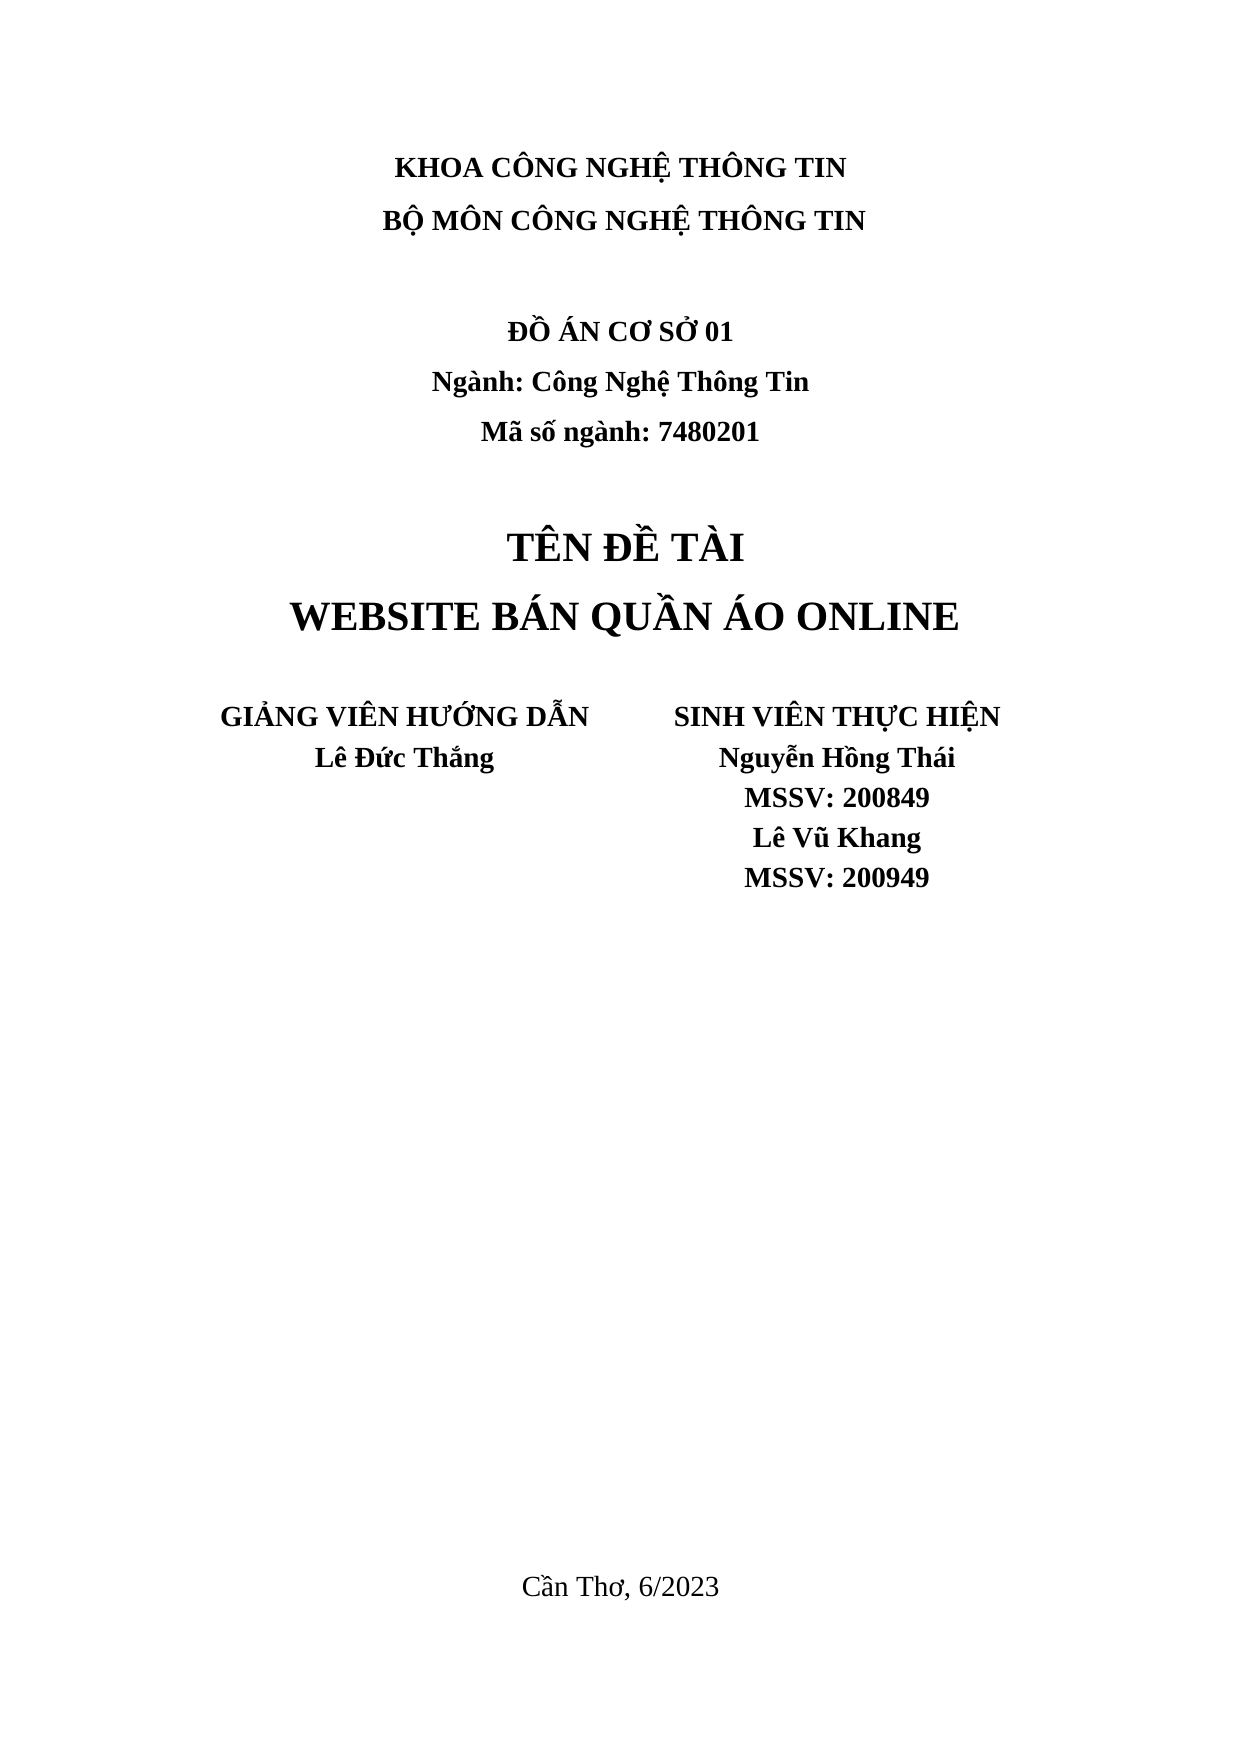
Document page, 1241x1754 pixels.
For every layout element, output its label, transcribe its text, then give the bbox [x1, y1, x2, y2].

text ĐỒ ÁN CƠ SỞ 01 [188, 314, 1053, 347]
table_header GIẢNG VIÊN HƯỚNG DẪN Lê Đức Thắng [188, 659, 621, 899]
text Cần Thơ, 6/2023 [188, 1569, 1053, 1603]
text BỘ MÔN CÔNG NGHỆ THÔNG TIN [188, 203, 1053, 236]
table_header SINH VIÊN THỰC HIỆN Nguyễn Hồng Thái MSSV: 200849 Lê Vũ Khang MSSV: 200949 [621, 659, 1053, 899]
text Ngành: Công Nghệ Thông Tin [188, 364, 1053, 397]
text KHOA CÔNG NGHỆ THÔNG TIN [188, 150, 1053, 183]
text Mã số ngành: 7480201 [188, 414, 1053, 448]
text TÊN ĐỀ TÀI [188, 523, 1053, 571]
text WEBSITE BÁN QUẦN ÁO ONLINE [188, 591, 1053, 639]
